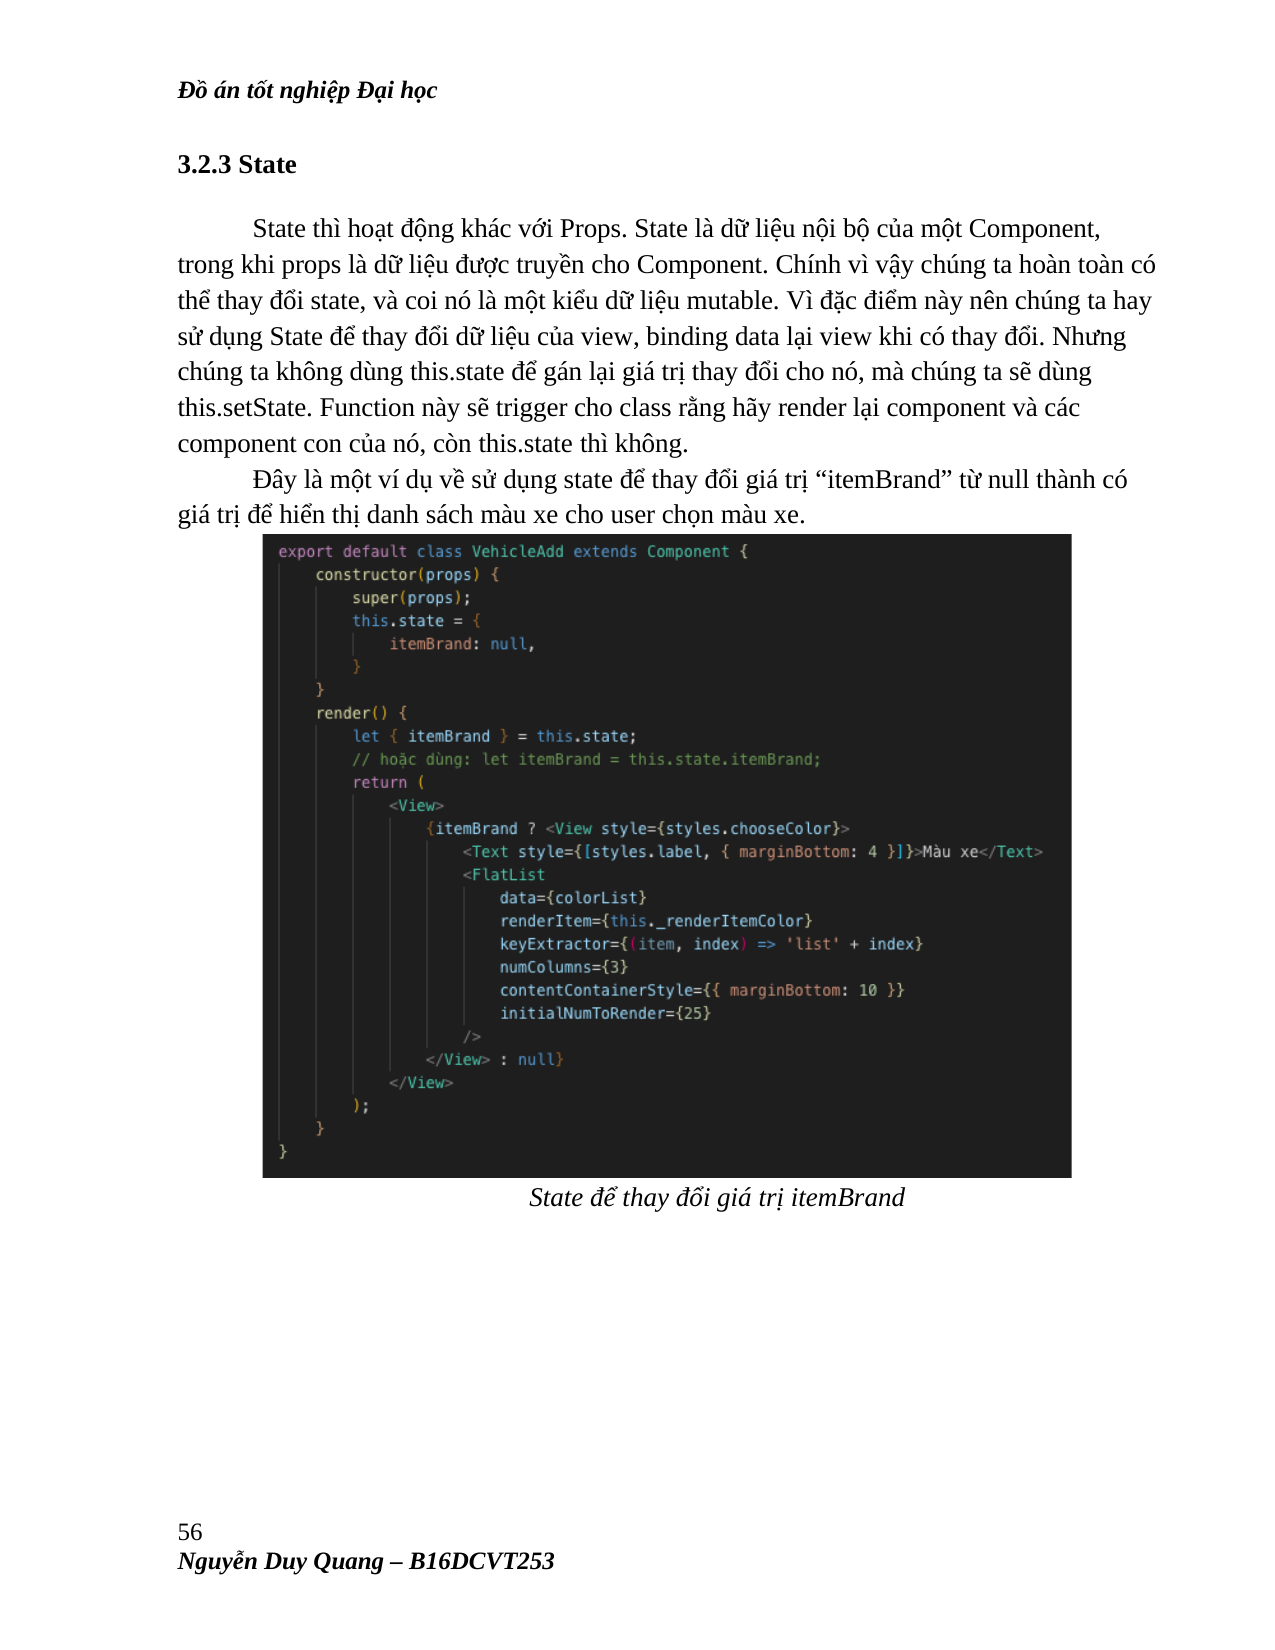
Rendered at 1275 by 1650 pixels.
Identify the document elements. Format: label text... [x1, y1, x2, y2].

text Đây là một ví dụ về sử dụng state để thay đổi giá trị “itemBrand” từ null thành có giá trị để hiển thị danh sách màu xe cho user chọn màu xe. [177, 463, 1157, 529]
picture [262, 534, 1072, 1178]
subtitle 3.2.3 State [177, 148, 1157, 179]
text State để thay đổi giá trị itemBrand [177, 1181, 1157, 1213]
text State thì hoạt động khác với Props. State là dữ liệu nội bộ của một Component, trong khi props là dữ liệu được truyền cho Component. Chính vì vậy chúng ta hoàn toàn có thể thay đổi state, và coi nó là một kiểu dữ liệu mutable. Vì đặc điểm này nên chúng ta hay sử dụng State để thay đổi dữ liệu của view, binding data lại view khi có thay đổi. Nhưng chúng ta không dùng this.state để gán lại giá trị thay đổi cho nó, mà chúng ta sẽ dùng this.setState. Function này sẽ trigger cho class rằng hãy render lại component và các component con của nó, còn this.state thì không. [177, 213, 1157, 458]
